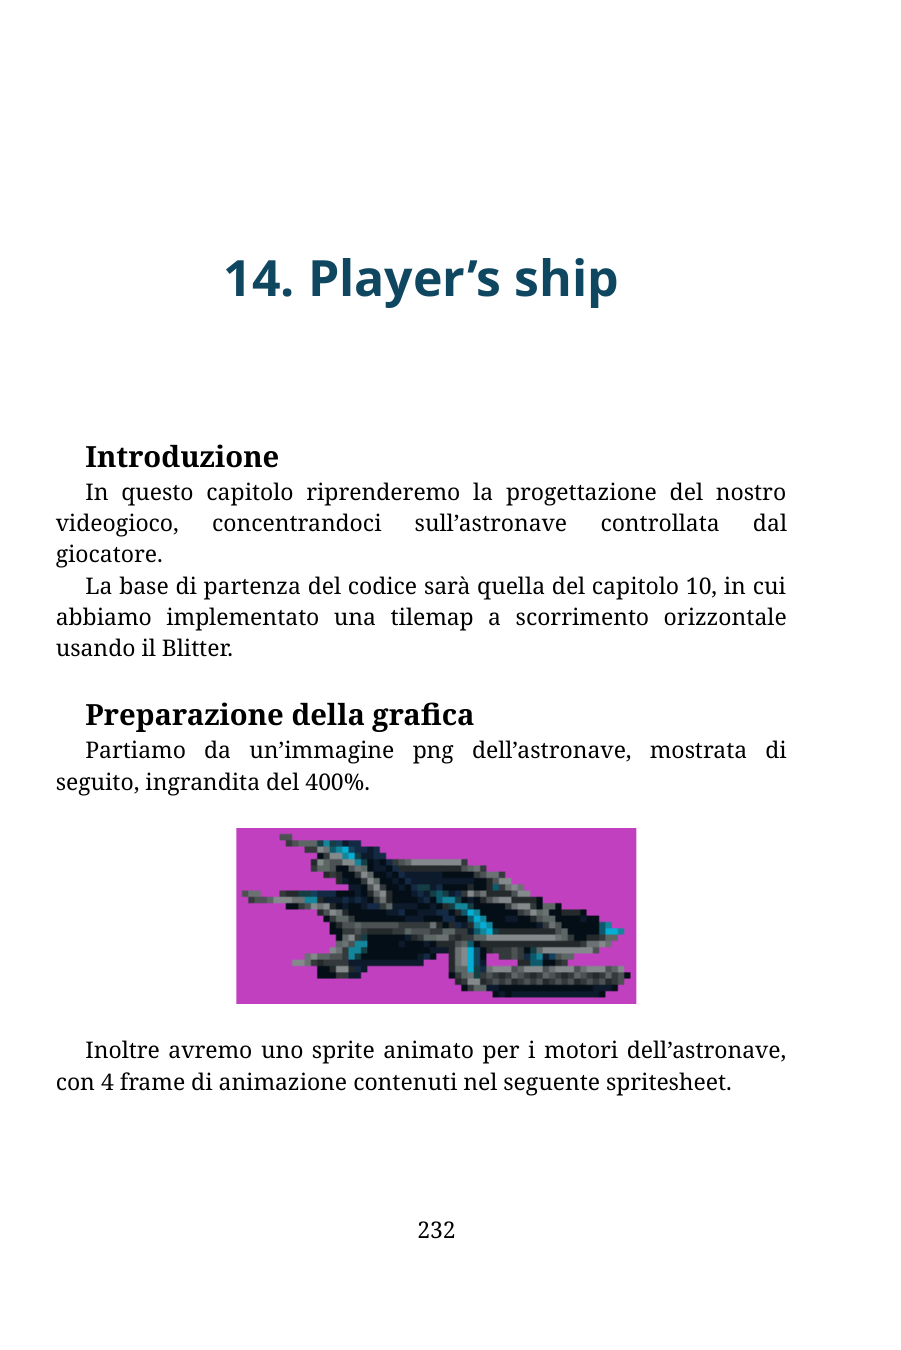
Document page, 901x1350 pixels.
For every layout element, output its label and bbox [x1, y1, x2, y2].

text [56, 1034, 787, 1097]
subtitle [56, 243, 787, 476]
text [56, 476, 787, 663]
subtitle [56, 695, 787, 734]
picture [236, 828, 637, 1004]
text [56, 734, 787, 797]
